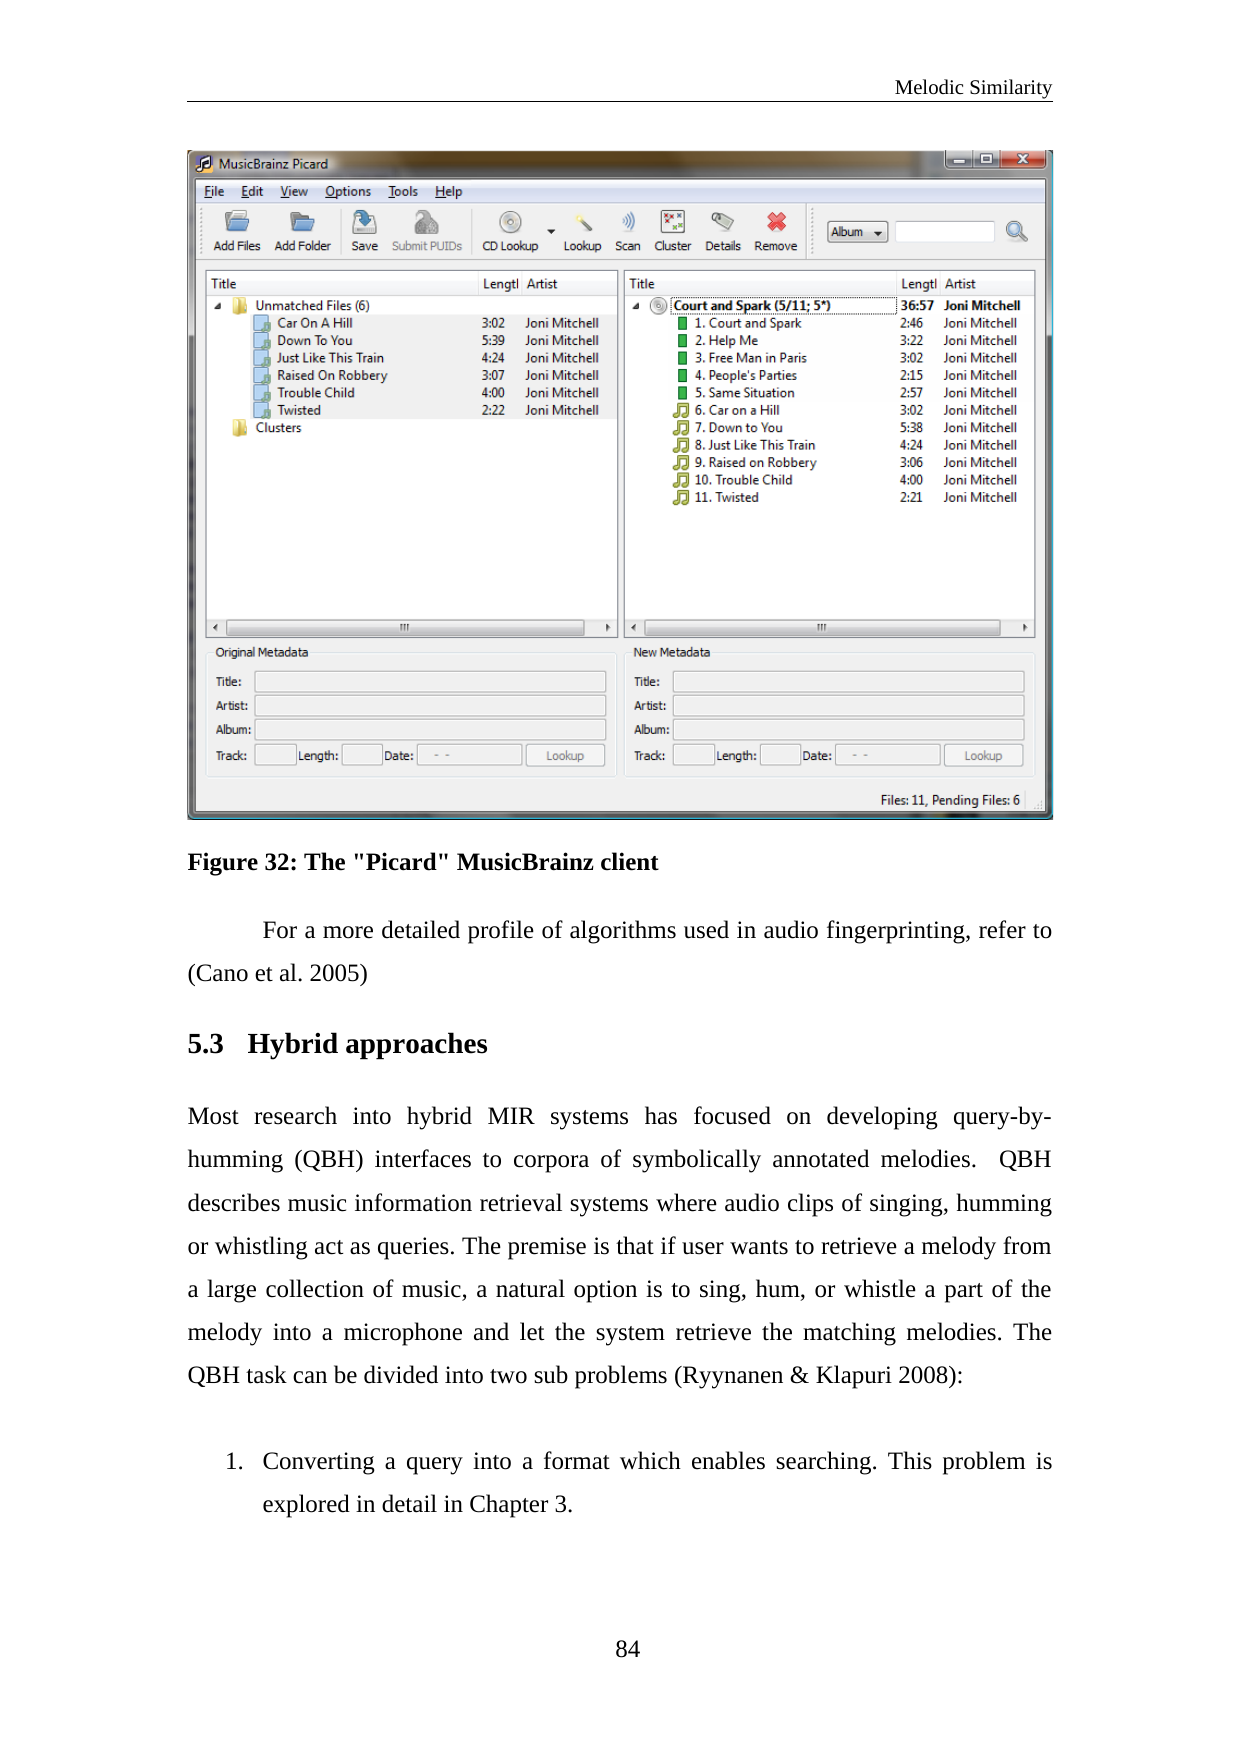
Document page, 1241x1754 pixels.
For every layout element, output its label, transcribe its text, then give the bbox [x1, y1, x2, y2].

subtitle Hybrid approaches [187, 1026, 1053, 1060]
picture [187, 150, 1054, 820]
list Converting a query into a format which enables searching. This problem is explored in detail in Chapter 3. [225, 1446, 1053, 1518]
text Most research into hybrid MIR systems has focused on developing query-by-humming (QBH) interfaces to corpora of symbolically annotated melodies. QBH describes music information retrieval systems where audio clips of singing, humming or whistling act as queries. The premise is that if user wants to retrieve a melody from a large collection of music, a natural option is to sing, hum, or whistle a part of the melody into a microphone and let the system retrieve the matching melodies. The QBH task can be divided into two sub problems (Ryynanen & Klapuri 2008): [187, 1101, 1053, 1389]
text For a more detailed profile of algorithms used in audio fingerprinting, refer to [187, 915, 1053, 987]
